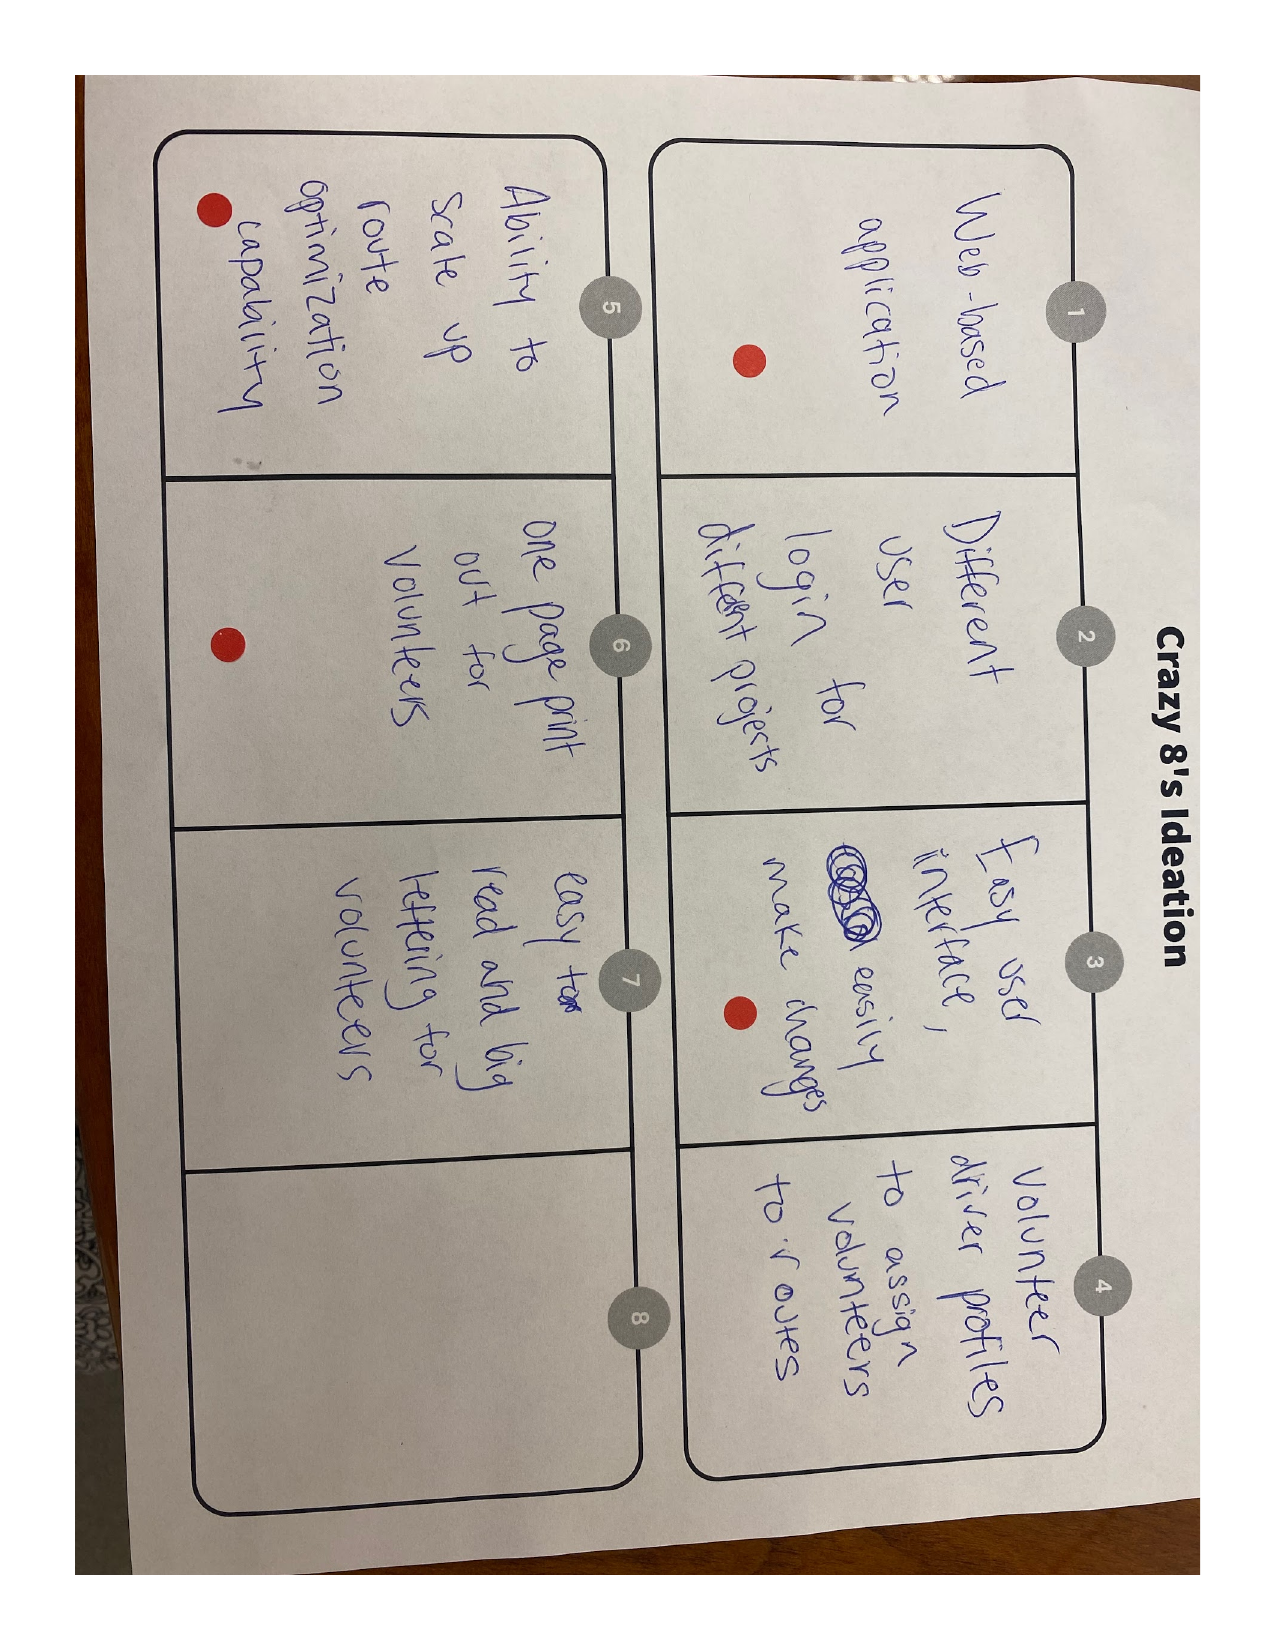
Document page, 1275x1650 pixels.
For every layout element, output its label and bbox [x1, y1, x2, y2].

picture [75, 75, 1200, 1575]
